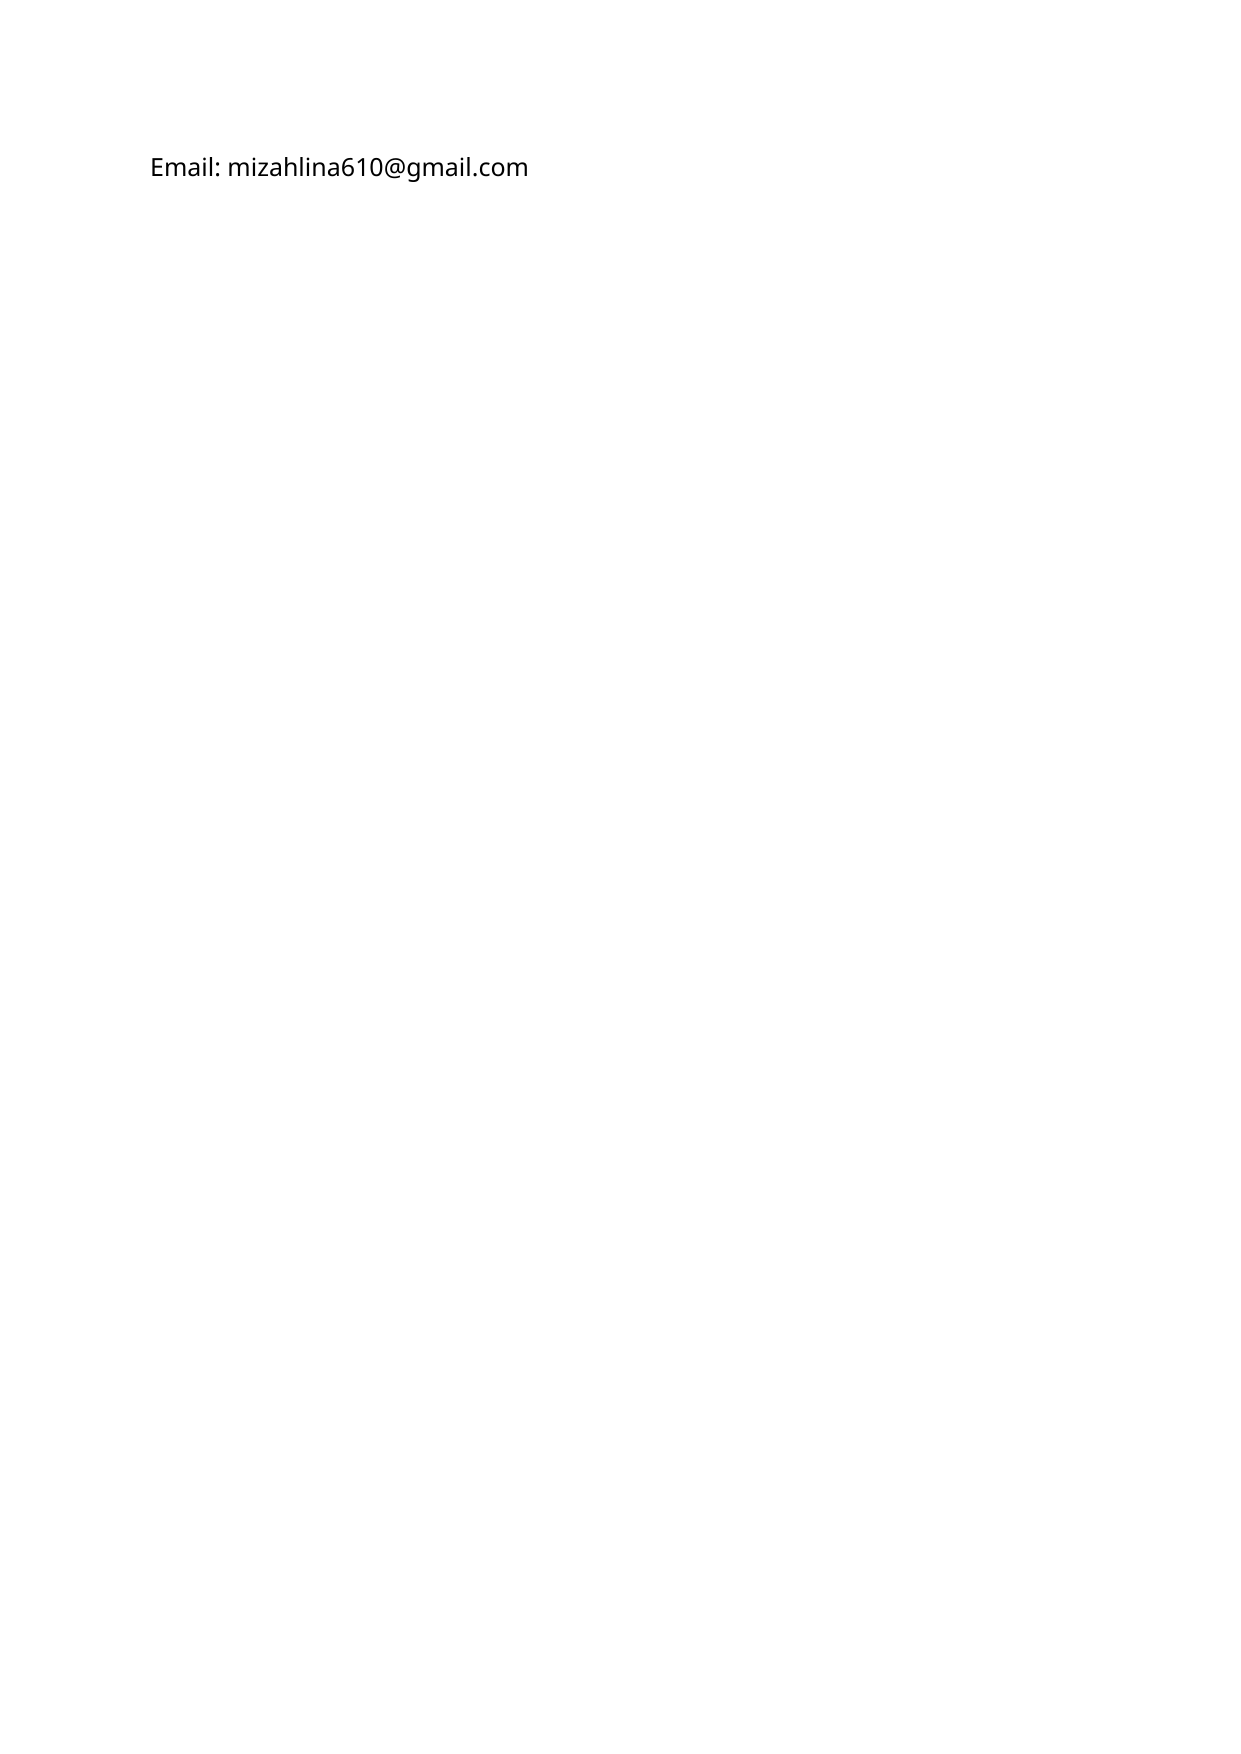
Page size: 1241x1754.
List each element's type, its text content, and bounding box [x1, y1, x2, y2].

text Email: mizahlina610@gmail.com [150, 150, 1090, 184]
